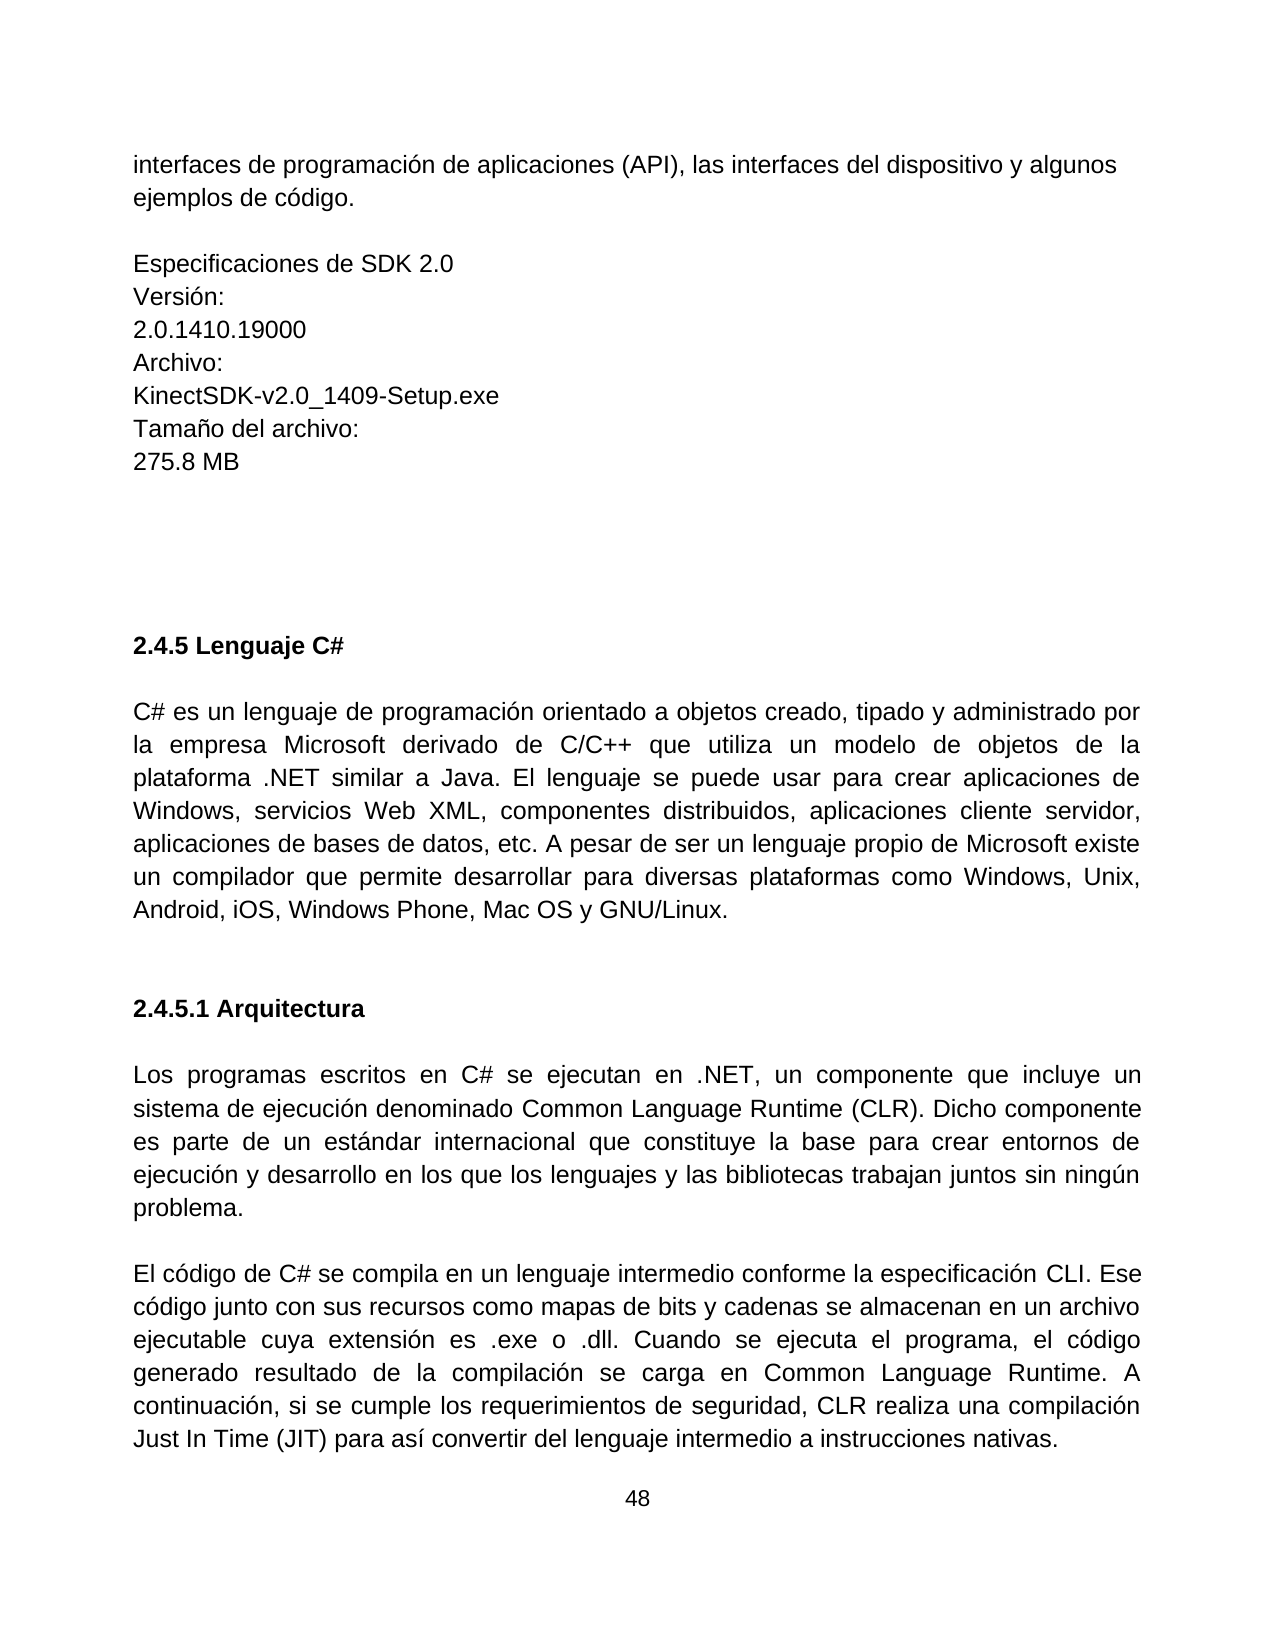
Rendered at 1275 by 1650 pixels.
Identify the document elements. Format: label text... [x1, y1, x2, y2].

text Los programas escritos en C# se ejecutan en .NET, un componente que incluye un sistema de ejecución denominado Common Language Runtime (CLR). Dicho componente es parte de un estándar internacional que constituye la base para crear entornos de ejecución y desarrollo en los que los lenguajes y las bibliotecas trabajan juntos sin ningún problema. [133, 1061, 1142, 1221]
text Versión: 2.0.1410.19000 [133, 282, 1142, 344]
text El código de C# se compila en un lenguaje intermedio conforme la especificación CLI. Ese código junto con sus recursos como mapas de bits y cadenas se almacenan en un archivo ejecutable cuya extensión es .exe o .dll. Cuando se ejecuta el programa, el código generado resultado de la compilación se carga en Common Language Runtime. A continuación, si se cumple los requerimientos de seguridad, CLR realiza una compilación Just In Time (JIT) para así convertir del lenguaje intermedio a instrucciones nativas. [133, 1259, 1142, 1452]
text Archivo: KinectSDK-v2.0_1409-Setup.exe [133, 348, 1142, 410]
text Tamaño del archivo: 275.8 MB [133, 414, 1142, 476]
text Especificaciones de SDK 2.0 [133, 249, 1142, 278]
subtitle 2.4.5.1 Arquitectura [133, 994, 1142, 1023]
subtitle 2.4.5 Lenguaje C# [133, 631, 1142, 660]
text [133, 150, 1142, 212]
text C# es un lenguaje de programación orientado a objetos creado, tipado y administrado por la empresa Microsoft derivado de C/C++ que utiliza un modelo de objetos de la plataforma .NET similar a Java. El lenguaje se puede usar para crear aplicaciones de Windows, servicios Web XML, componentes distribuidos, aplicaciones cliente servidor, aplicaciones de bases de datos, etc. A pesar de ser un lenguaje propio de Microsoft existe un compilador que permite desarrollar para diversas plataformas como Windows, Unix, Android, iOS, Windows Phone, Mac OS y GNU/Linux. [133, 697, 1142, 924]
